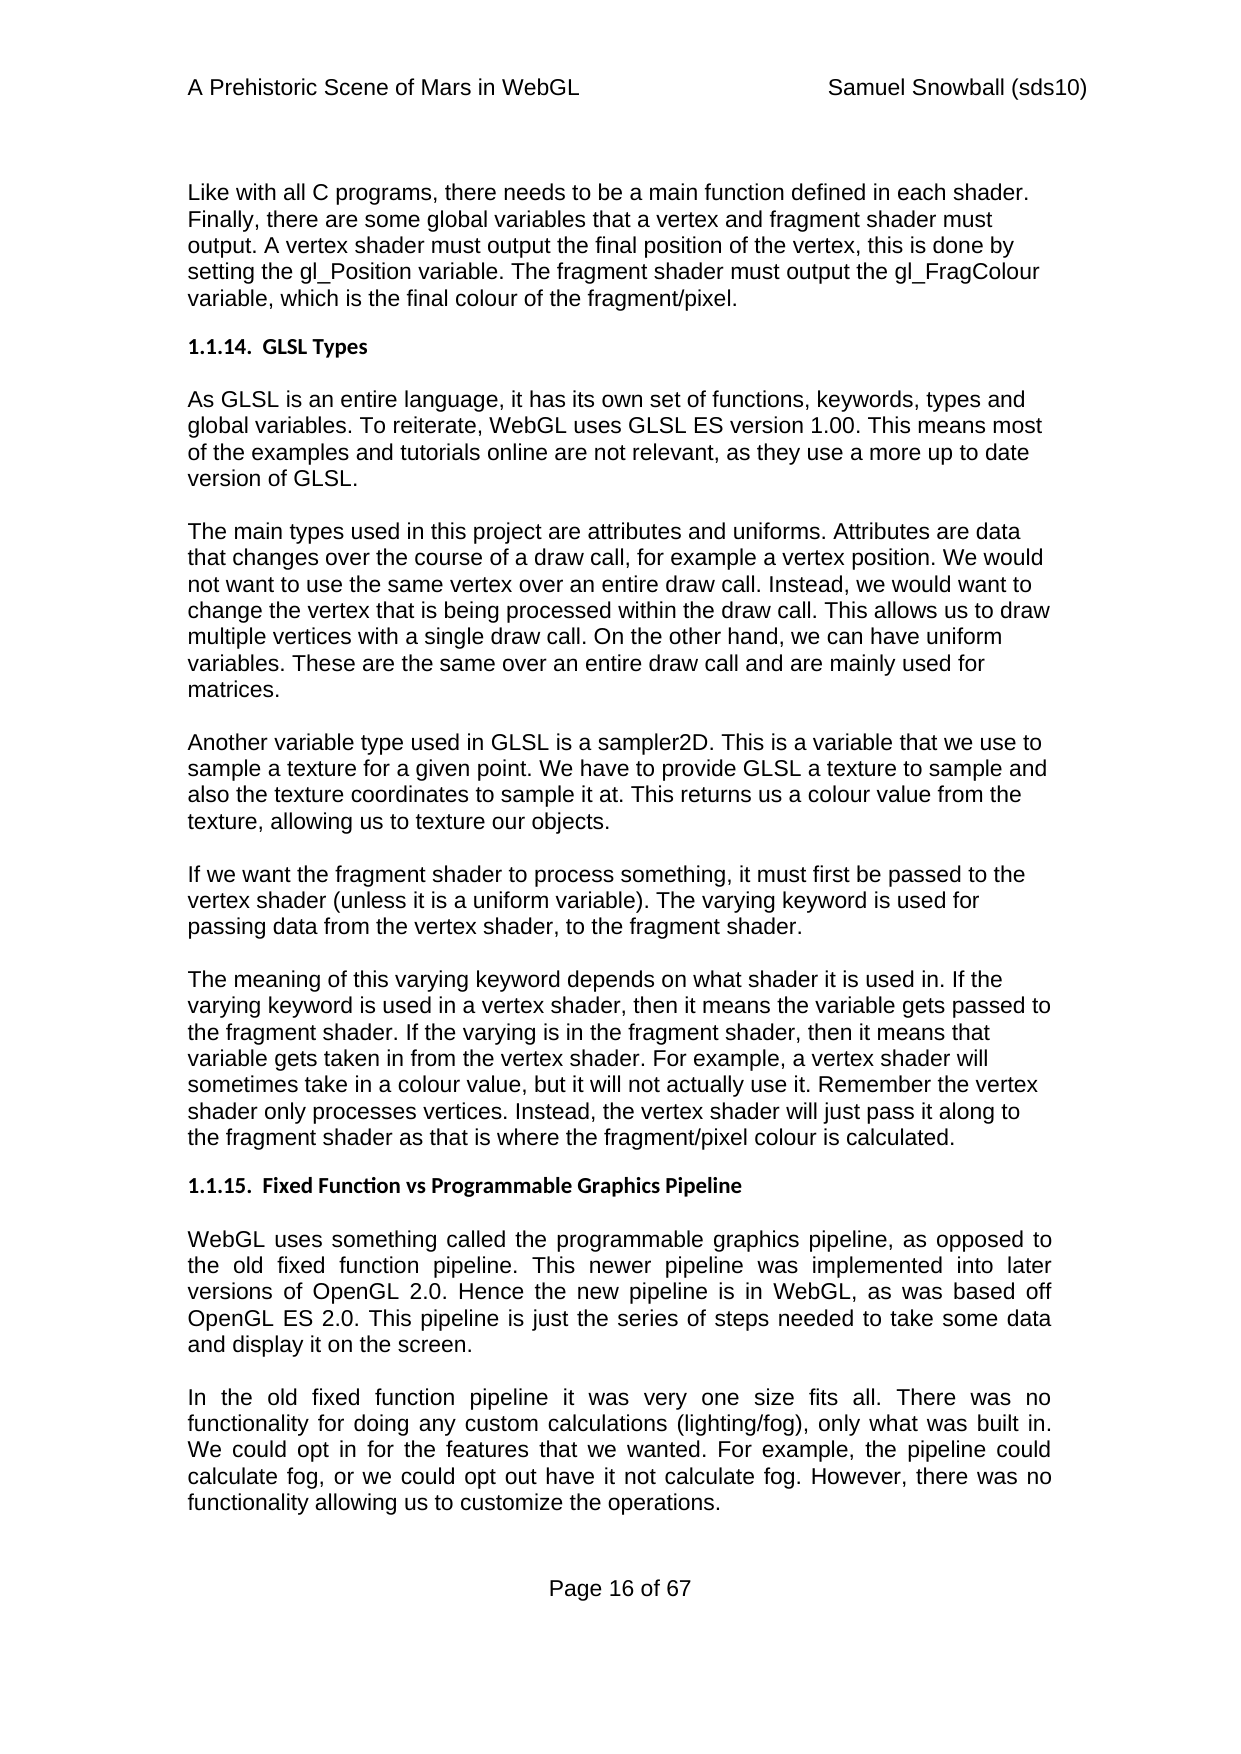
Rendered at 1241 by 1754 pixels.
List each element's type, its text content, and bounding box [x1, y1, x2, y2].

text The main types used in this project are attributes and uniforms. Attributes are data that changes over the course of a draw call, for example a vertex position. We would not want to use the same vertex over an entire draw call. Instead, we would want to change the vertex that is being processed within the draw call. This allows us to draw multiple vertices with a single draw call. On the other hand, we can have uniform variables. These are the same over an entire draw call and are mainly used for matrices. [187, 518, 1053, 702]
text If we want the fragment shader to process something, it must first be passed to the vertex shader (unless it is a uniform variable). The varying keyword is used for passing data from the vertex shader, to the fragment shader. [187, 861, 1053, 939]
subtitle GLSL Types [187, 332, 1053, 360]
text In the old fixed function pipeline it was very one size fits all. There was no functionality for doing any custom calculations (lighting/fog), only what was built in. We could opt in for the features that we wanted. For example, the pipeline could calculate fog, or we could opt out have it not calculate fog. However, there was no functionality allowing us to customize the operations. [187, 1384, 1053, 1516]
subtitle Fixed Function vs Programmable Graphics Pipeline [187, 1171, 1053, 1199]
text WebGL uses something called the programmable graphics pipeline, as opposed to the old fixed function pipeline. This newer pipeline was implemented into later versions of OpenGL 2.0. Hence the new pipeline is in WebGL, as was based off OpenGL ES 2.0. This pipeline is just the series of steps needed to take some data and display it on the screen. [187, 1226, 1053, 1357]
text Like with all C programs, there needs to be a main function defined in each shader. Finally, there are some global variables that a vertex and fragment shader must output. A vertex shader must output the final position of the vertex, this is done by setting the gl_Position variable. The fragment shader must output the gl_FragColour variable, which is the final colour of the fragment/pixel. [187, 179, 1053, 311]
text As GLSL is an entire language, it has its own set of functions, keywords, types and global variables. To reiterate, WebGL uses GLSL ES version 1.00. This means most of the examples and tutorials online are not relevant, as they use a more up to date version of GLSL. [187, 386, 1053, 492]
text Another variable type used in GLSL is a sampler2D. This is a variable that we use to sample a texture for a given point. We have to provide GLSL a texture to sample and also the texture coordinates to sample it at. This returns us a colour value from the texture, allowing us to texture our objects. [187, 729, 1053, 834]
text The meaning of this varying keyword depends on what shader it is used in. If the varying keyword is used in a vertex shader, then it means the variable gets passed to the fragment shader. If the varying is in the fragment shader, then it means that variable gets taken in from the vertex shader. For example, a vertex shader will sometimes take in a colour value, but it will not actually use it. Remember the vertex shader only processes vertices. Instead, the vertex shader will just pass it along to the fragment shader as that is where the fragment/pixel colour is calculated. [187, 966, 1053, 1150]
